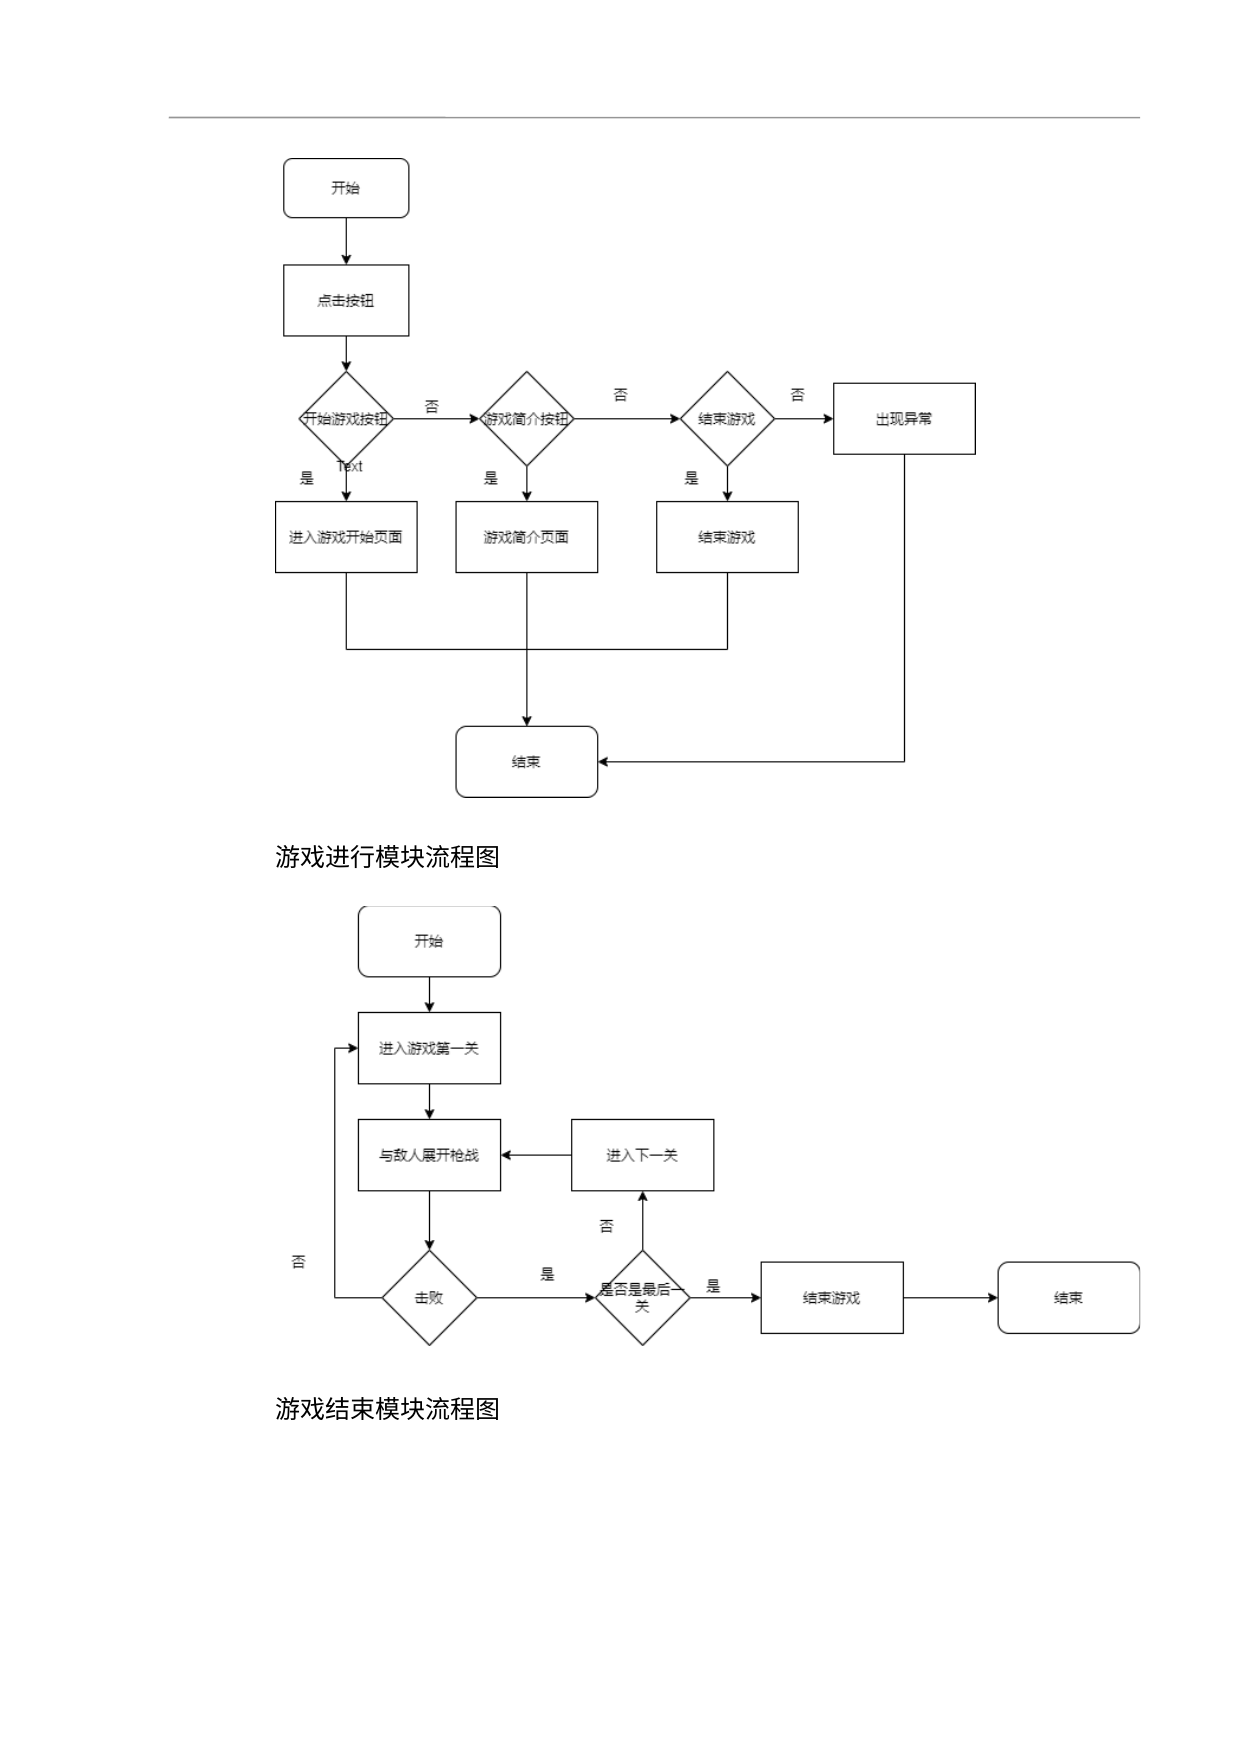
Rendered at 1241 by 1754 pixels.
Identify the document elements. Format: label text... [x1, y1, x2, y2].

picture [275, 906, 1141, 1346]
text 游戏结束模块流程图 [231, 1375, 1053, 1440]
picture [275, 158, 976, 798]
text 游戏进行模块流程图 [231, 823, 1053, 888]
